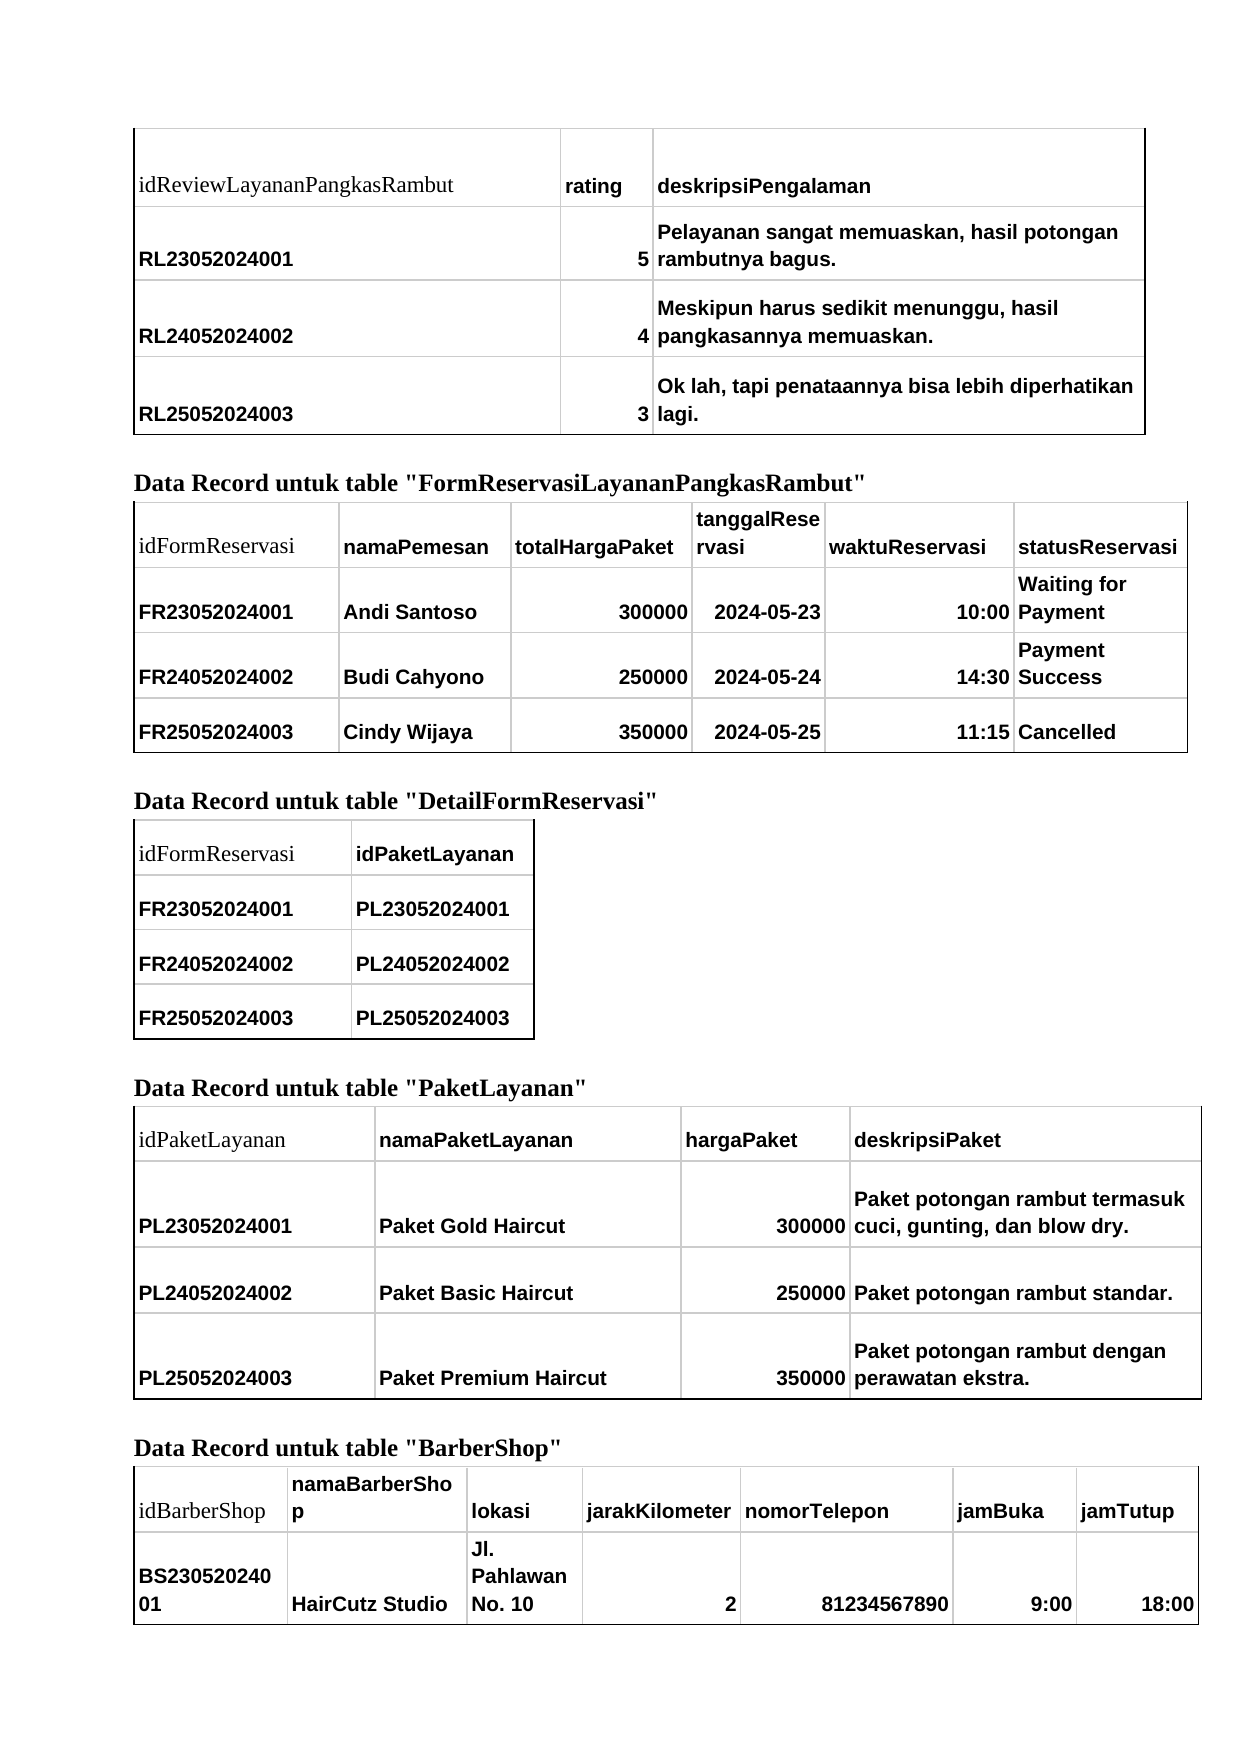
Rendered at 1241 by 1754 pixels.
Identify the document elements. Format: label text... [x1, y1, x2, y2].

text Data Record untuk table "FormReservasiLayananPangkasRambut" [133, 468, 1107, 497]
text Data Record untuk table "DetailFormReservasi" [133, 786, 1107, 815]
text Data Record untuk table "PaketLayanan" [133, 1073, 1107, 1101]
text Data Record untuk table "BarberShop" [133, 1433, 1107, 1462]
